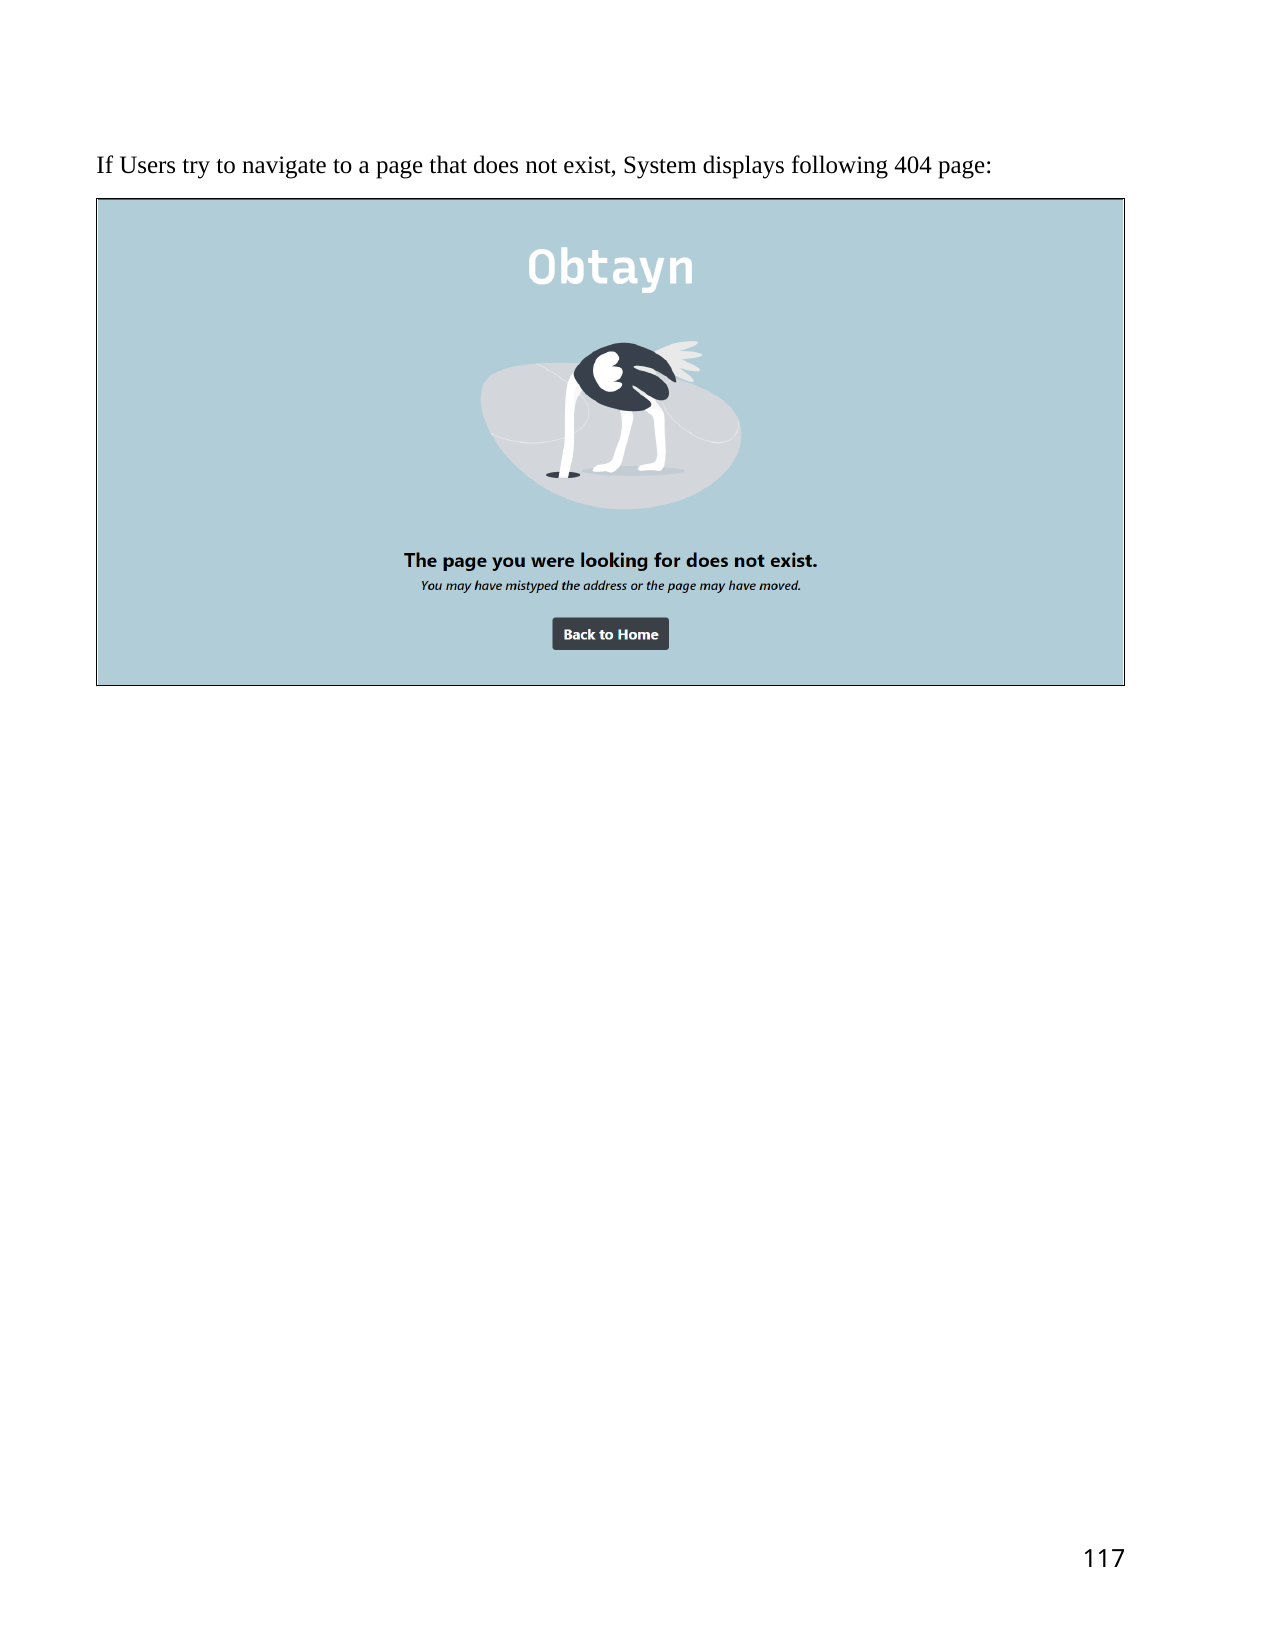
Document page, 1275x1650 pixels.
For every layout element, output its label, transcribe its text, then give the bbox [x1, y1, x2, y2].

picture [98, 199, 1123, 685]
text If Users try to navigate to a page that does not exist, System displays following 404 page: [96, 150, 1125, 179]
